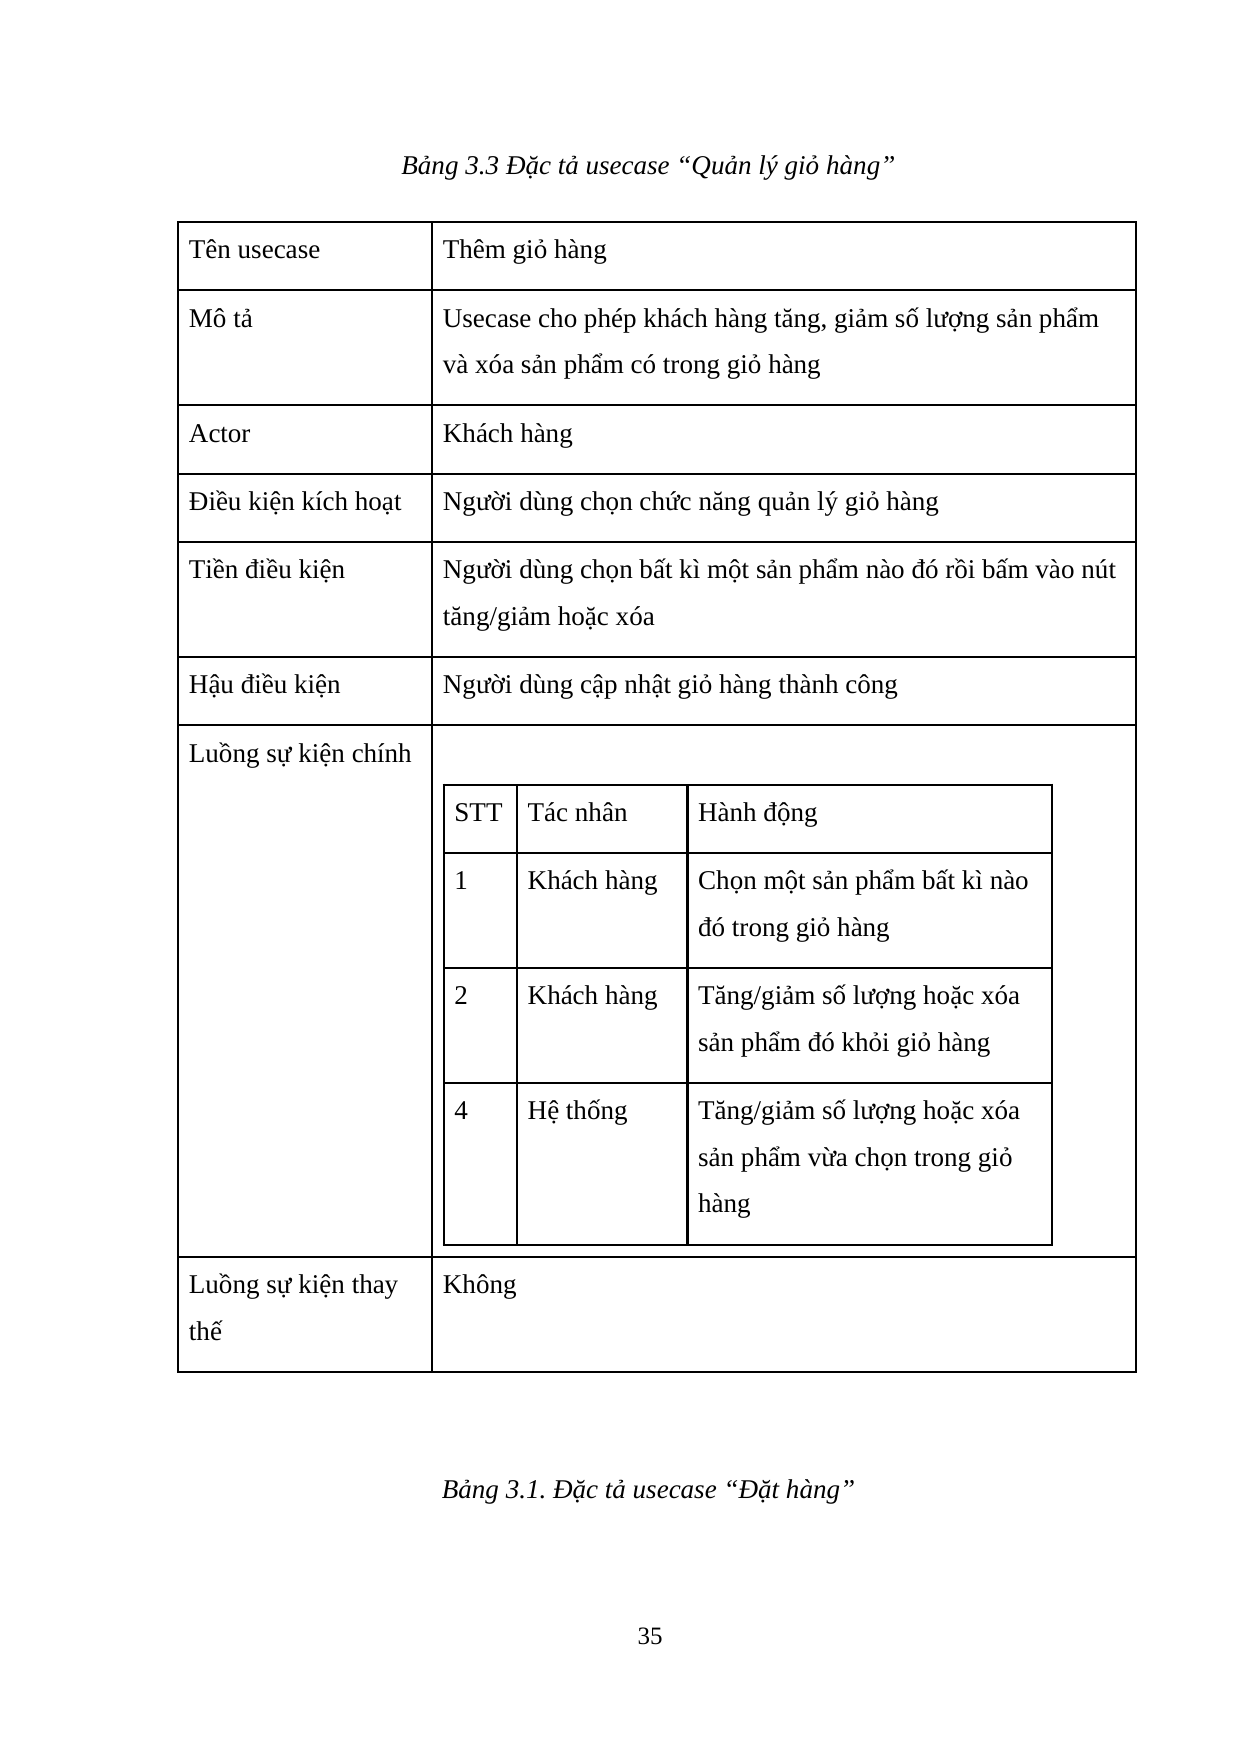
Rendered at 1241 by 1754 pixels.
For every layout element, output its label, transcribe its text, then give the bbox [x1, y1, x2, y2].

table_cell Usecase cho phép khách hàng tăng, giảm số lượng sản phẩm và xóa sản phẩm có trong giỏ hàng [433, 291, 1135, 404]
table_cell Không [433, 1258, 1135, 1371]
table_cell Tiền điều kiện [179, 543, 431, 656]
table_cell Hậu điều kiện [179, 658, 431, 724]
table_cell Điều kiện kích hoạt [179, 475, 431, 541]
table_cell Người dùng cập nhật giỏ hàng thành công [433, 658, 1135, 724]
table_cell Người dùng chọn chức năng quản lý giỏ hàng [433, 475, 1135, 541]
table_cell Người dùng chọn bất kì một sản phẩm nào đó rồi bấm vào nút tăng/giảm hoặc xóa [433, 543, 1135, 656]
table_cell Mô tả [179, 291, 431, 404]
text Bảng 3.3 Đặc tả usecase “Quản lý giỏ hàng” [177, 149, 1122, 180]
table_header Thêm giỏ hàng [433, 223, 1135, 289]
table_cell Luồng sự kiện chính [179, 726, 431, 1256]
table_cell [433, 726, 1135, 1256]
table_cell Actor [179, 406, 431, 473]
table_cell Luồng sự kiện thay thế [179, 1258, 431, 1371]
table_header Tên usecase [179, 223, 431, 289]
table_cell Khách hàng [433, 406, 1135, 473]
